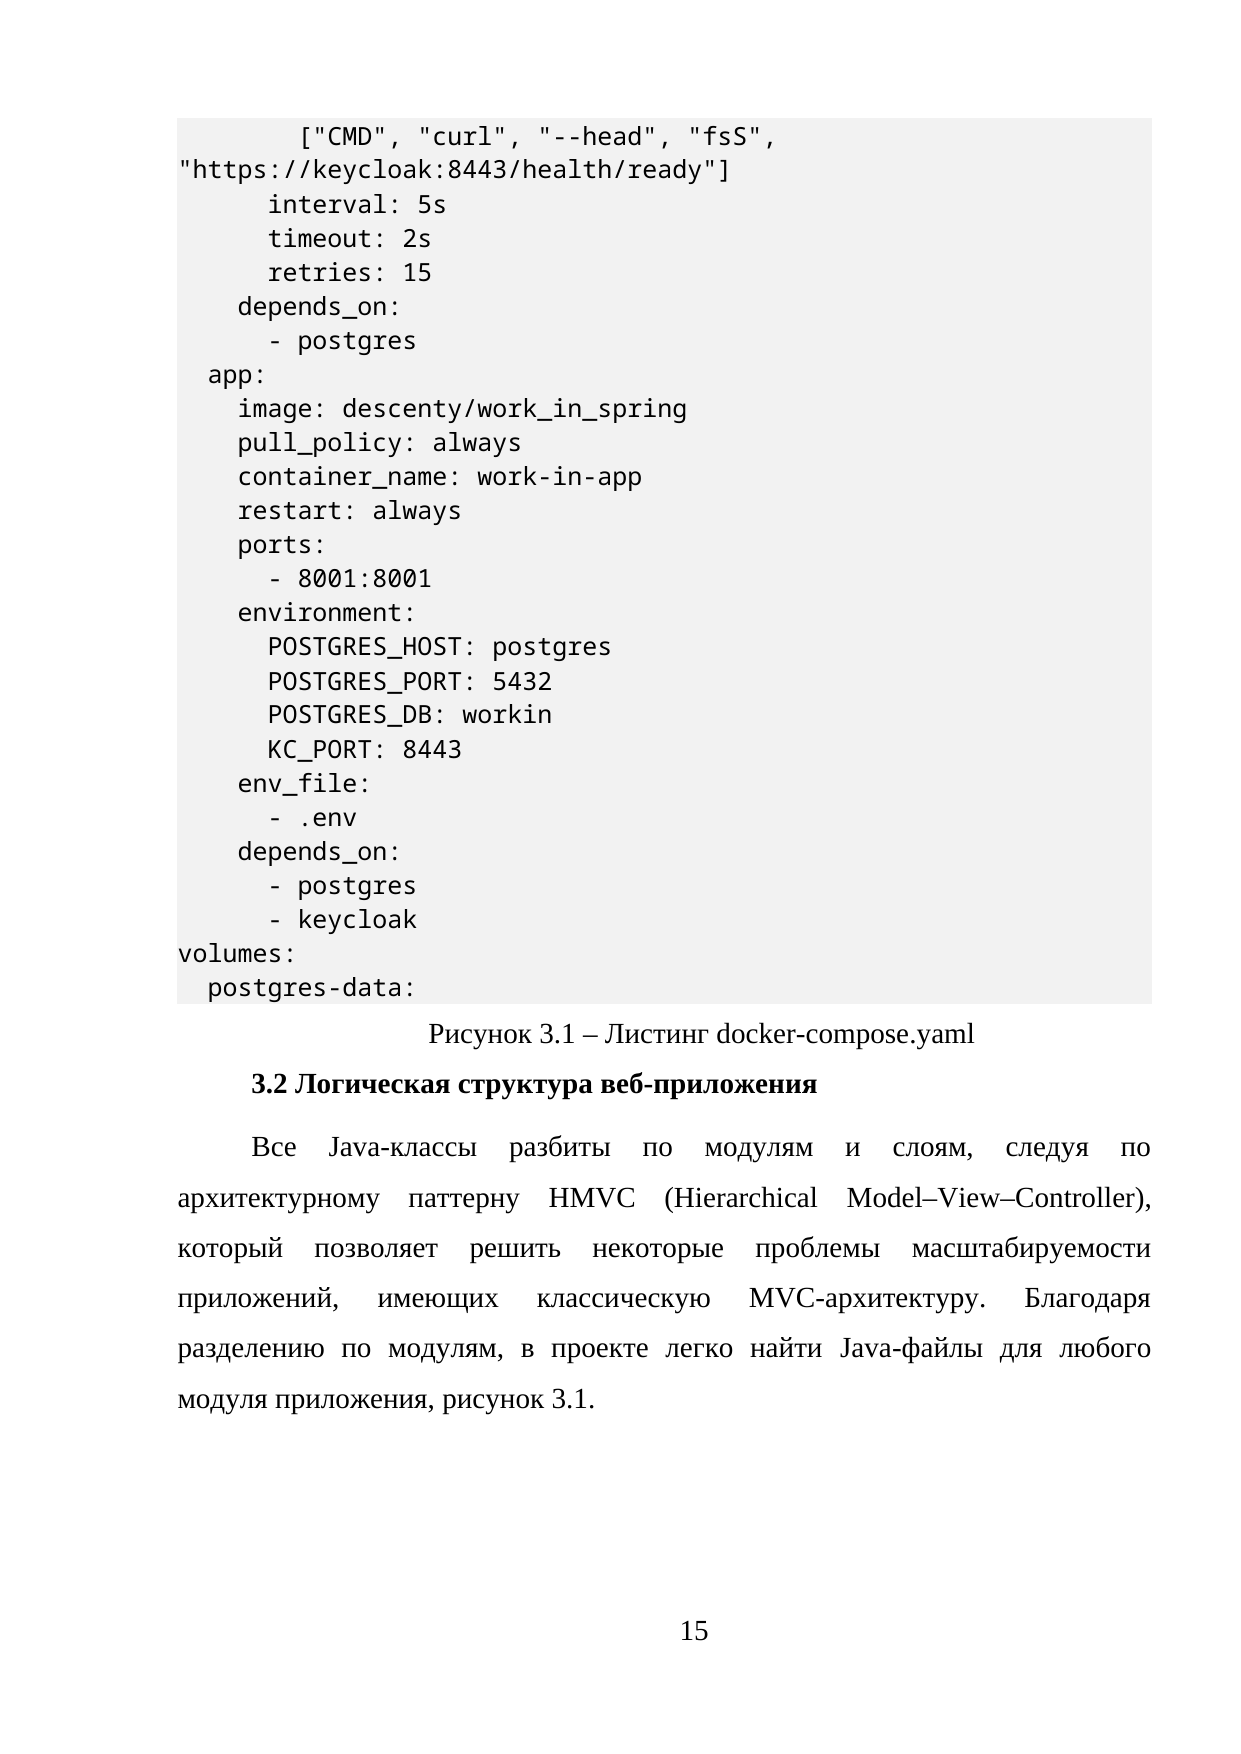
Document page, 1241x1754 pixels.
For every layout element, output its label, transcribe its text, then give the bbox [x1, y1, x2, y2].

text depends_on: [177, 833, 1152, 867]
text pull_policy: always [177, 425, 1152, 459]
text - keycloak [177, 902, 1152, 936]
text KC_PORT: 8443 [177, 731, 1152, 765]
text postgres-data: [177, 970, 1152, 1004]
text POSTGRES_PORT: 5432 [177, 663, 1152, 697]
text timeout: 2s [177, 220, 1152, 254]
text restart: always [177, 493, 1152, 527]
text - 8001:8001 [177, 561, 1152, 595]
text ports: [177, 527, 1152, 561]
text app: [177, 357, 1152, 391]
text interval: 5s [177, 186, 1152, 220]
text image: descenty/work_in_spring [177, 391, 1152, 425]
text env_file: [177, 765, 1152, 799]
text - postgres [177, 322, 1152, 357]
text retries: 15 [177, 254, 1152, 288]
text environment: [177, 595, 1152, 629]
text ["CMD", "curl", "--head", "fsS", "https://keycloak:8443/health/ready"] [177, 118, 1152, 186]
text Все Java-классы разбиты по модулям и слоям, следуя по архитектурному паттерну HMVC (Hierarchical Model–View–Controller), который позволяет решить некоторые проблемы масштабируемости приложений, имеющих классическую MVC-архитектуру. Благодаря разделению по модулям, в проекте легко найти Java-файлы для любого модуля приложения, рисунок 3.1. [177, 1129, 1152, 1414]
text - postgres [177, 867, 1152, 902]
text POSTGRES_HOST: postgres [177, 629, 1152, 663]
text volumes: [177, 936, 1152, 970]
text - .env [177, 799, 1152, 833]
text POSTGRES_DB: workin [177, 697, 1152, 731]
list 3.2 Логическая структура веб-приложения [177, 1067, 1152, 1100]
text container_name: work-in-app [177, 459, 1152, 493]
list Рисунок 3.1 – Листинг docker-compose.yaml [177, 1016, 1152, 1050]
text depends_on: [177, 288, 1152, 322]
